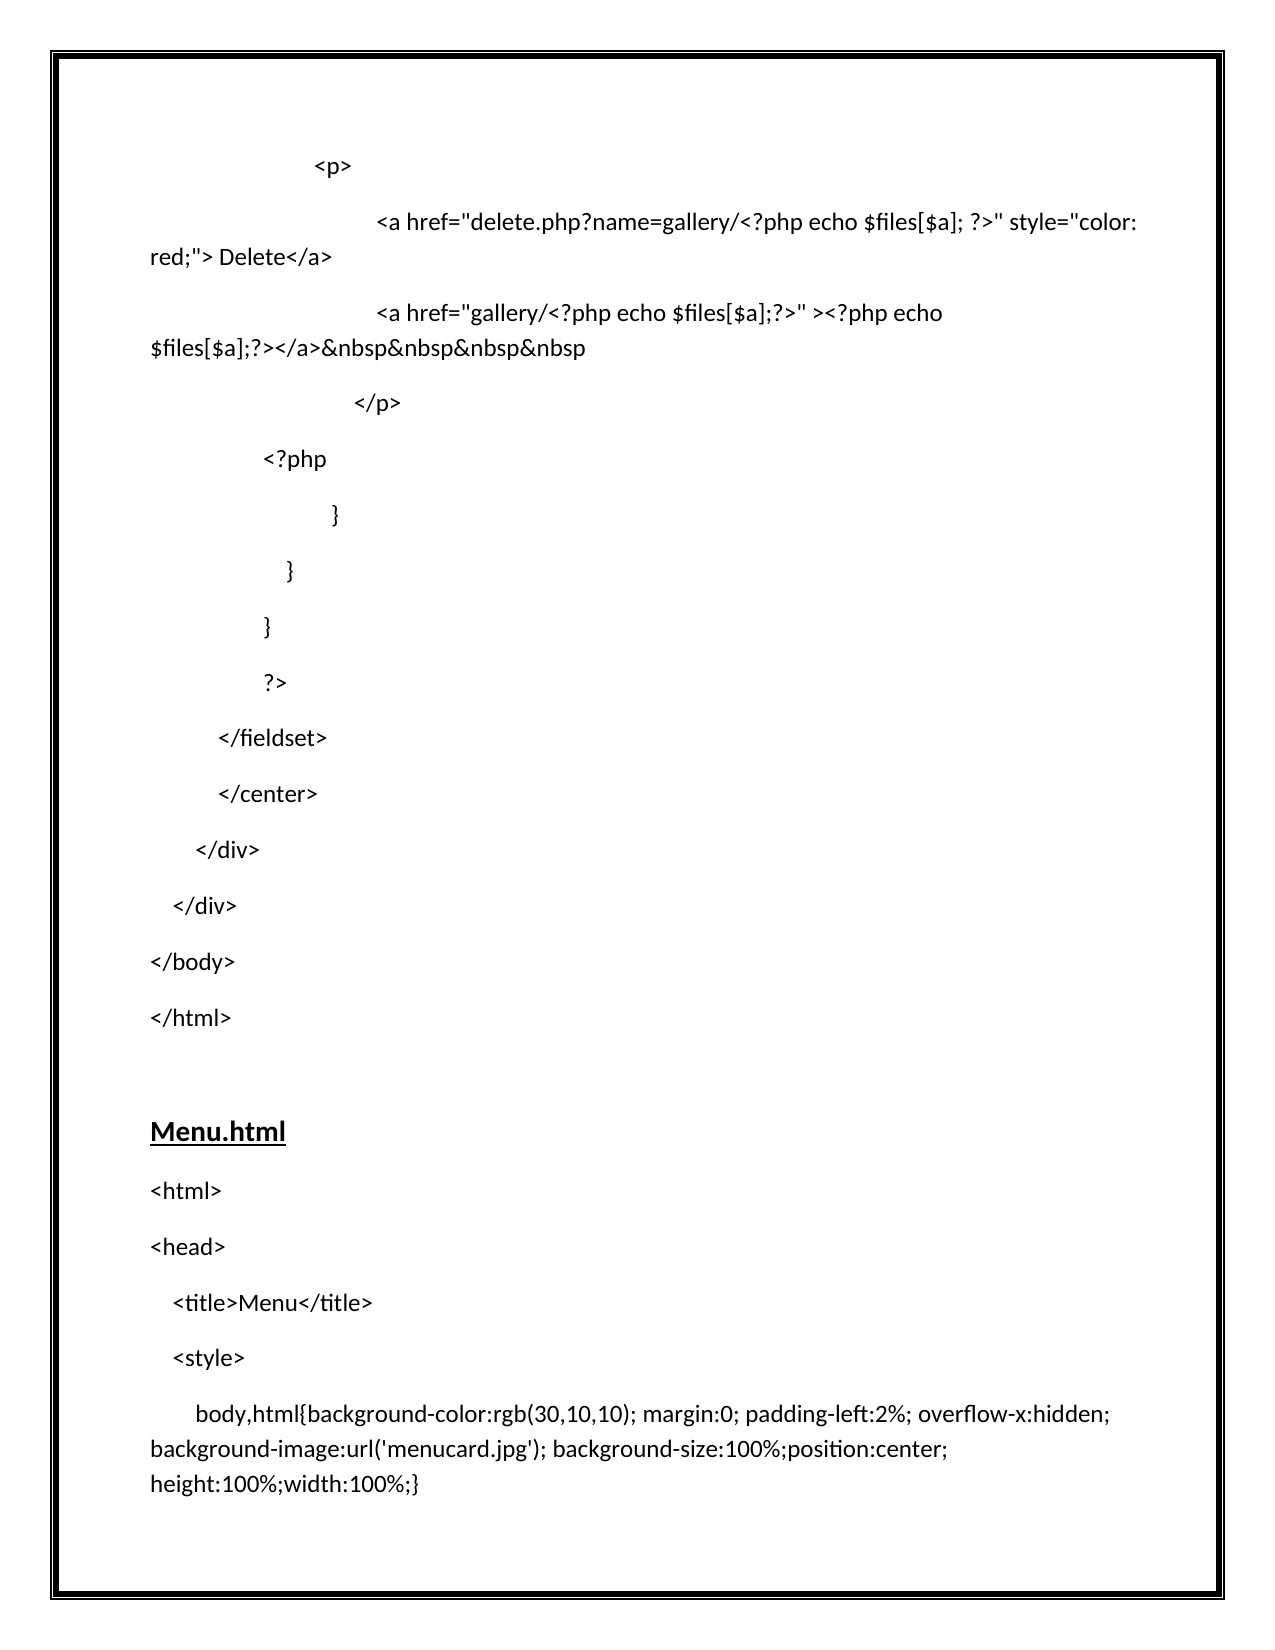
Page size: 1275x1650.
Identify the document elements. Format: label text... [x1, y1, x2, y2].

text } [150, 555, 1196, 586]
text </html> [150, 1002, 1196, 1032]
text </center> [150, 778, 1196, 809]
text </div> [150, 890, 1196, 921]
text <?php [150, 443, 1196, 474]
text <html> [150, 1175, 1196, 1206]
text <a href="delete.php?name=gallery/<?php echo $files[$a]; ?>" style="color: red;"> Delete</a> [150, 206, 1196, 271]
text <style> [150, 1343, 1196, 1373]
text </fieldset> [150, 722, 1196, 753]
text ?> [150, 667, 1196, 697]
text body,html{background-color:rgb(30,10,10); margin:0; padding-left:2%; overflow-x:hidden; background-image:url('menucard.jpg'); background-size:100%;position:center; height:100%;width:100%;} [150, 1398, 1196, 1499]
text } [150, 611, 1196, 641]
text } [150, 499, 1196, 530]
text Menu.html [150, 1113, 1196, 1149]
text </body> [150, 946, 1196, 976]
text </div> [150, 834, 1196, 865]
text </p> [150, 387, 1196, 418]
text <p> [150, 150, 1196, 181]
text <title>Menu</title> [150, 1287, 1196, 1317]
text <head> [150, 1231, 1196, 1261]
text <a href="gallery/<?php echo $files[$a];?>" ><?php echo $files[$a];?></a>&nbsp&nbsp&nbsp&nbsp [150, 297, 1196, 362]
